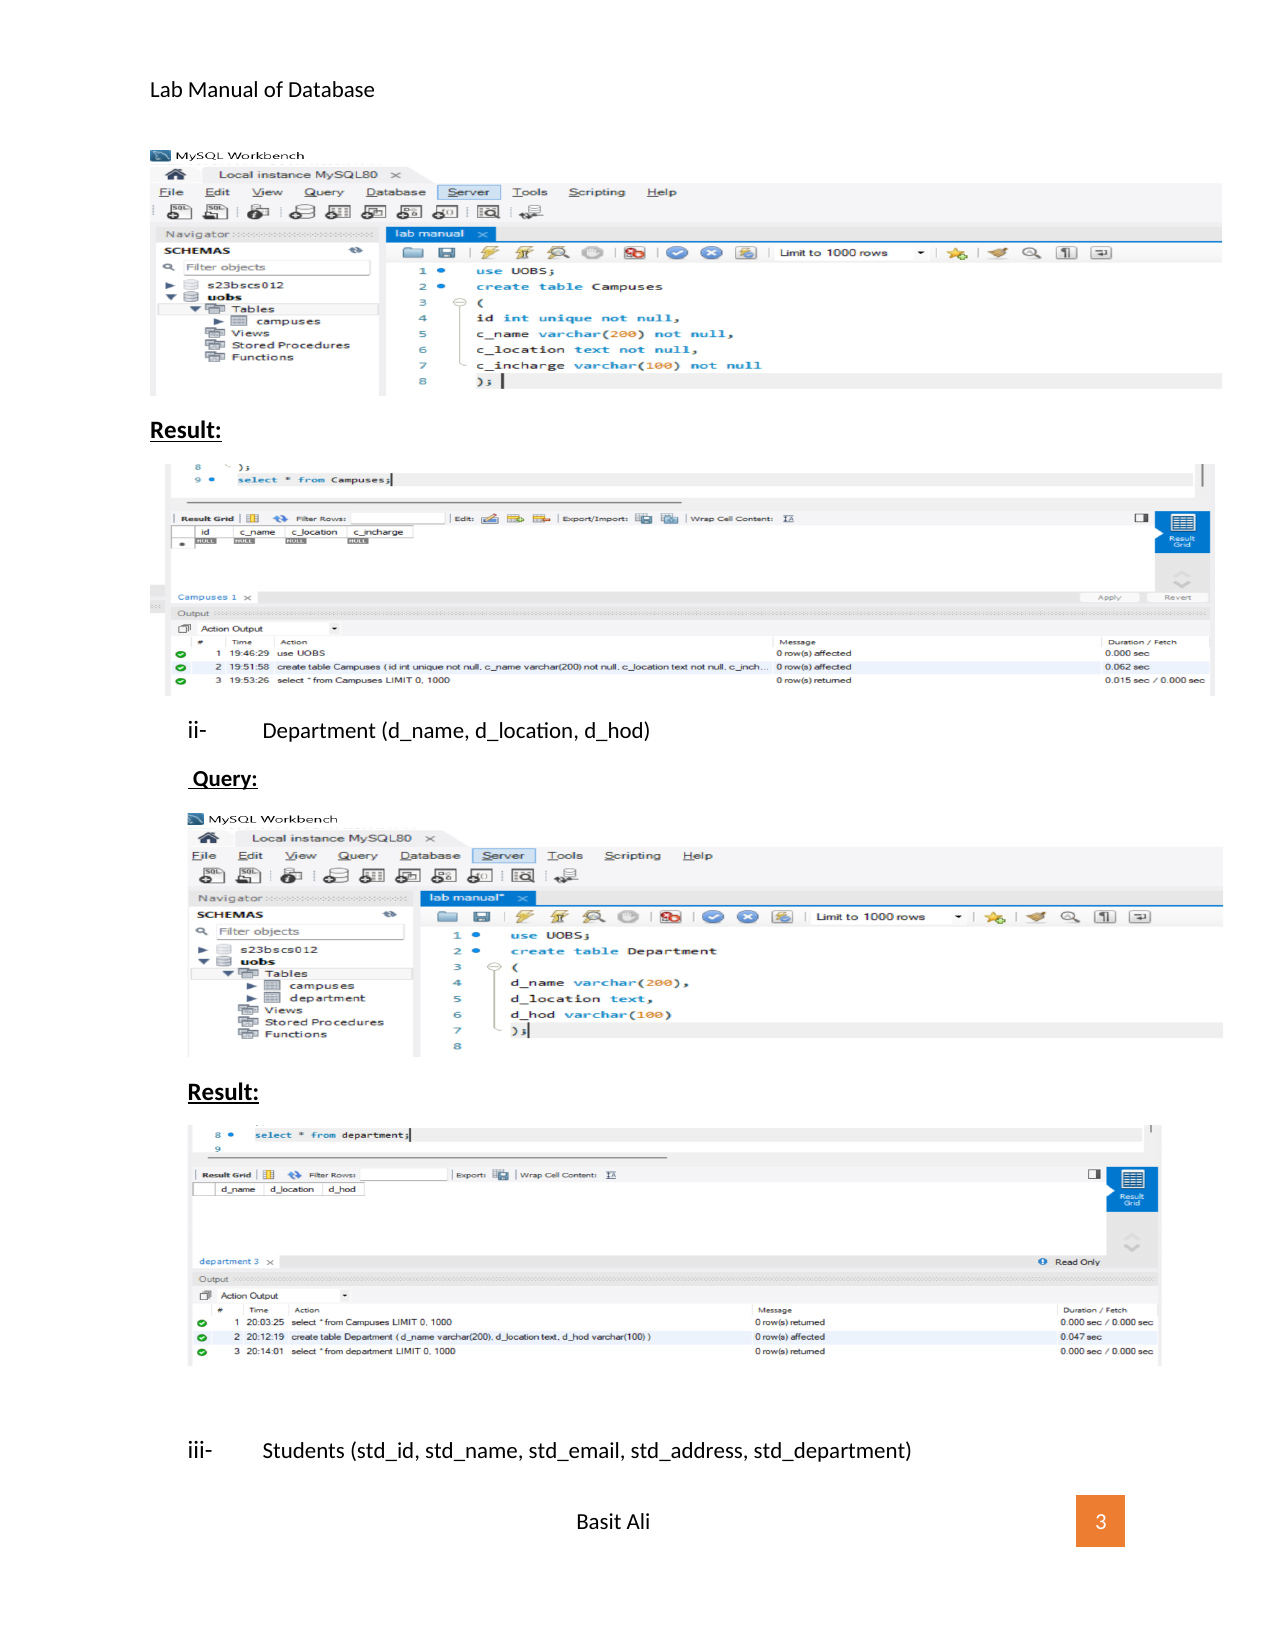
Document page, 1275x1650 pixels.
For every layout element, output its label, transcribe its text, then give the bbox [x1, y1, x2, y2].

picture [187, 1125, 1162, 1366]
text Result: [150, 415, 1125, 445]
picture [187, 810, 1224, 1057]
list Students (std_id, std_name, std_email, std_address, std_department) [187, 1434, 1125, 1465]
text Result: [187, 1076, 1125, 1106]
list Department (d_name, d_location, d_hod) [187, 714, 1125, 744]
text Query: [187, 764, 1125, 792]
picture [150, 464, 1215, 696]
picture [150, 150, 1223, 396]
